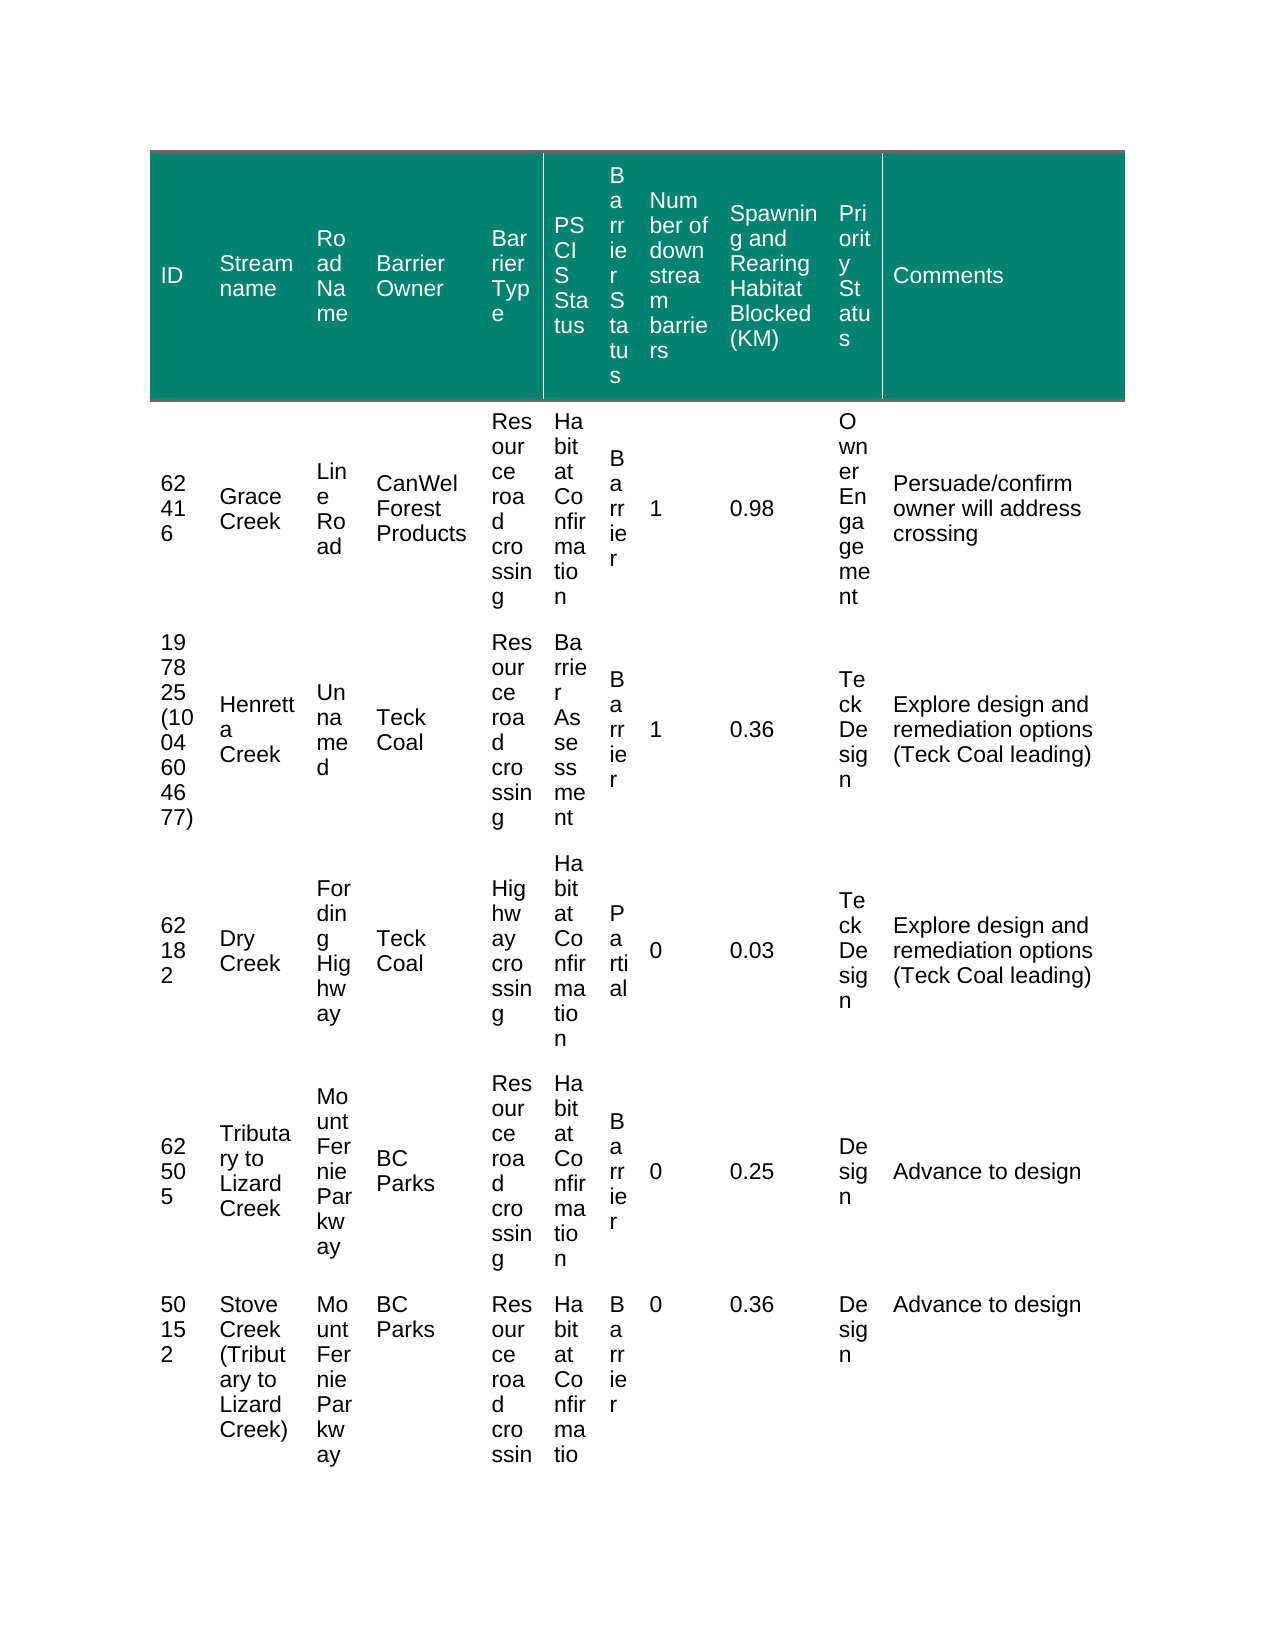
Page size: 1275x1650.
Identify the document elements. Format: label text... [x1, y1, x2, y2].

table_cell 1 [639, 402, 719, 620]
table_cell 0 [639, 1061, 719, 1282]
table_cell BC Parks [366, 1061, 481, 1282]
table_cell Barrier [599, 620, 639, 841]
table_cell Resource road crossing [481, 1061, 543, 1282]
table_cell Explore design and remediation options (Teck Coal leading) [883, 620, 1125, 841]
table_cell 0.03 [719, 841, 828, 1061]
table_cell 50152 [150, 1282, 209, 1478]
table_cell 0.98 [719, 402, 828, 620]
table_cell Stove Creek (Tributary to Lizard Creek) [209, 1282, 306, 1478]
table_cell Mount Fernie Parkway [306, 1282, 366, 1478]
table_cell Grace Creek [209, 402, 306, 620]
table_cell Habitat Confirmation [544, 841, 599, 1061]
table_cell BC Parks [366, 1282, 481, 1478]
table_cell Explore design and remediation options (Teck Coal leading) [883, 841, 1125, 1061]
table_cell Resource road crossing [481, 620, 543, 841]
table_cell Tributary to Lizard Creek [209, 1061, 306, 1282]
table_cell Resource road crossing [481, 402, 543, 620]
table_cell CanWel Forest Products [366, 402, 481, 620]
table_cell Mount Fernie Parkway [306, 1061, 366, 1282]
table_header Barrier Owner [366, 153, 481, 399]
table_header Number of downstream barriers [639, 153, 719, 399]
table_cell 197825 (1004604677) [150, 620, 209, 841]
table_cell Owner Engagement [828, 402, 882, 620]
table_header Road Name [306, 153, 366, 399]
table_header ID [150, 153, 209, 399]
table_header Comments [883, 153, 1125, 399]
table_cell Habitat Confirmation [544, 1061, 599, 1282]
table_cell 0.25 [719, 1061, 828, 1282]
table_cell Resource road crossing [481, 1282, 543, 1478]
table_cell Barrier [599, 1282, 639, 1478]
table_cell Teck Design [828, 841, 882, 1061]
table_cell 0.36 [719, 620, 828, 841]
table_cell Teck Coal [366, 841, 481, 1061]
table_cell Highway crossing [481, 841, 543, 1061]
table_cell Teck Coal [366, 620, 481, 841]
table_cell Unnamed [306, 620, 366, 841]
table_cell 62182 [150, 841, 209, 1061]
table_cell 62416 [150, 402, 209, 620]
table_cell 0 [639, 841, 719, 1061]
table_cell 0 [639, 1282, 719, 1478]
table_header Priority Status [828, 153, 882, 399]
table_cell Habitat Confirmation [544, 402, 599, 620]
table_cell Design [828, 1061, 882, 1282]
table_cell 1 [639, 620, 719, 841]
table_cell Habitat Confirmation [544, 1282, 599, 1478]
table_cell Partial [599, 841, 639, 1061]
table_cell Advance to design [883, 1282, 1125, 1478]
table_header Barrier Status [599, 153, 639, 399]
table_cell Henretta Creek [209, 620, 306, 841]
table_cell Barrier Assessment [544, 620, 599, 841]
table_cell Fording Highway [306, 841, 366, 1061]
table_cell Barrier [599, 1061, 639, 1282]
table_header Spawning and Rearing Habitat Blocked (KM) [719, 153, 828, 399]
table_cell 0.36 [719, 1282, 828, 1478]
table_header Barrier Type [481, 153, 543, 399]
table_cell Design [828, 1282, 882, 1478]
table_cell 62505 [150, 1061, 209, 1282]
table_cell Persuade/confirm owner will address crossing [883, 402, 1125, 620]
table_cell Teck Design [828, 620, 882, 841]
table_header Stream name [209, 153, 306, 399]
table_cell Barrier [599, 402, 639, 620]
table_cell Advance to design [883, 1061, 1125, 1282]
table_cell Dry Creek [209, 841, 306, 1061]
table_header PSCIS Status [544, 153, 599, 399]
table_cell Line Road [306, 402, 366, 620]
